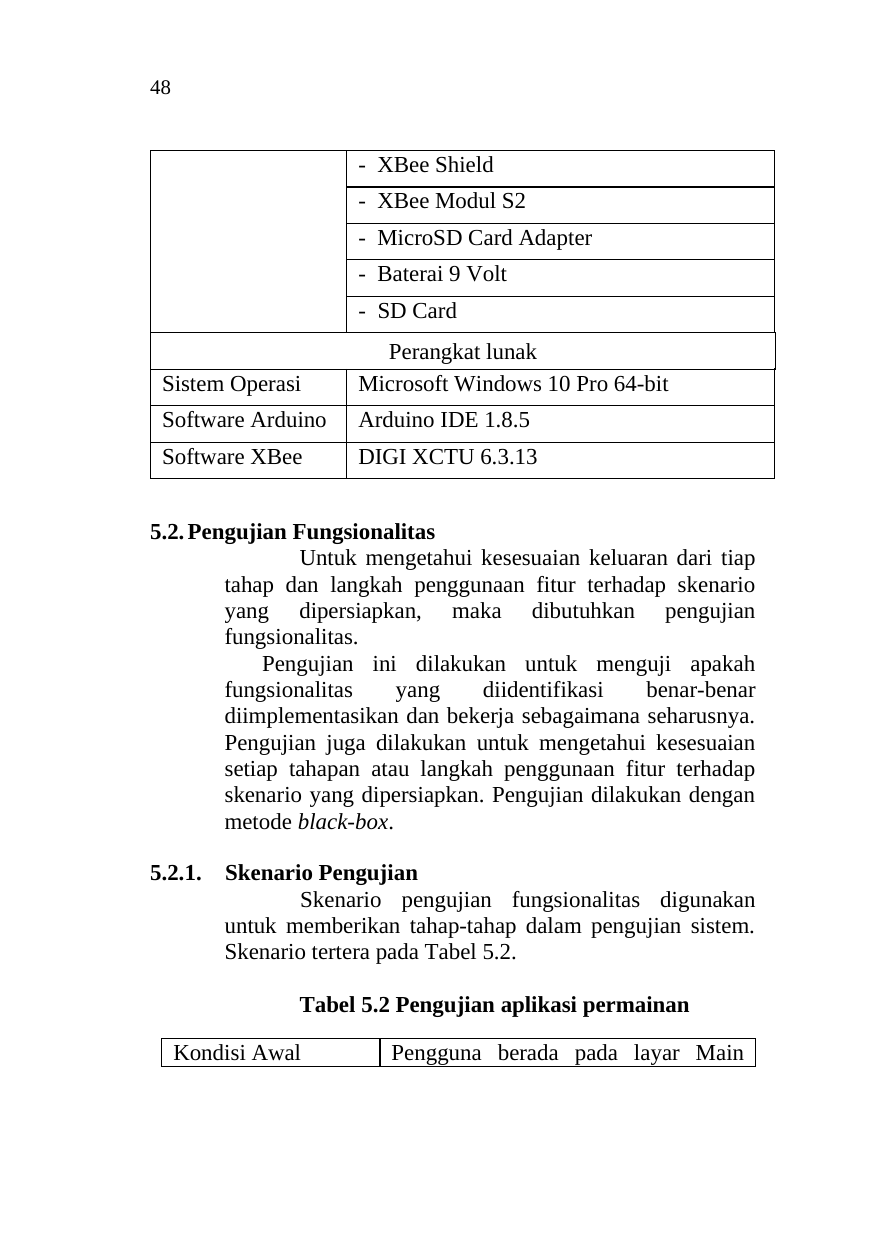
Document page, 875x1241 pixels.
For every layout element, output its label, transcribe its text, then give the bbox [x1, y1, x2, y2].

table_header Kondisi Awal [162, 1039, 379, 1066]
table_cell DIGI XCTU 6.3.13 [347, 443, 774, 478]
text Untuk mengetahui kesesuaian keluaran dari tiap tahap dan langkah penggunaan fitur terhadap skenario yang dipersiapkan, maka dibutuhkan pengujian fungsionalitas. [224, 544, 756, 650]
table_cell Perangkat lunak [151, 333, 775, 369]
table_cell Software Arduino [151, 406, 346, 442]
text Skenario pengujian fungsionalitas digunakan untuk memberikan tahap-tahap dalam pengujian sistem. Skenario tertera pada Tabel 5.2. [224, 886, 756, 965]
table_cell - Baterai 9 Volt [347, 260, 774, 296]
table_cell - XBee Shield [347, 151, 774, 186]
text Tabel 5.2 Pengujian aplikasi permainan [224, 991, 756, 1017]
table_cell Microsoft Windows 10 Pro 64-bit [347, 370, 774, 405]
table_cell - XBee Modul S2 [347, 188, 774, 223]
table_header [381, 1039, 755, 1066]
table_cell - MicroSD Card Adapter [347, 224, 774, 259]
table_cell Sistem Operasi [151, 370, 346, 405]
table_cell Software XBee [151, 443, 346, 478]
subtitle Pengujian Fungsionalitas [150, 518, 756, 544]
text Pengujian ini dilakukan untuk menguji apakah fungsionalitas yang diidentifikasi benar-benar diimplementasikan dan bekerja sebagaimana seharusnya. Pengujian juga dilakukan untuk mengetahui kesesuaian setiap tahapan atau langkah penggunaan fitur terhadap skenario yang dipersiapkan. Pengujian dilakukan dengan metode black-box. [224, 650, 756, 834]
table_cell - SD Card [347, 297, 774, 332]
table_cell Arduino IDE 1.8.5 [347, 406, 774, 442]
subtitle Skenario Pengujian [150, 859, 756, 886]
